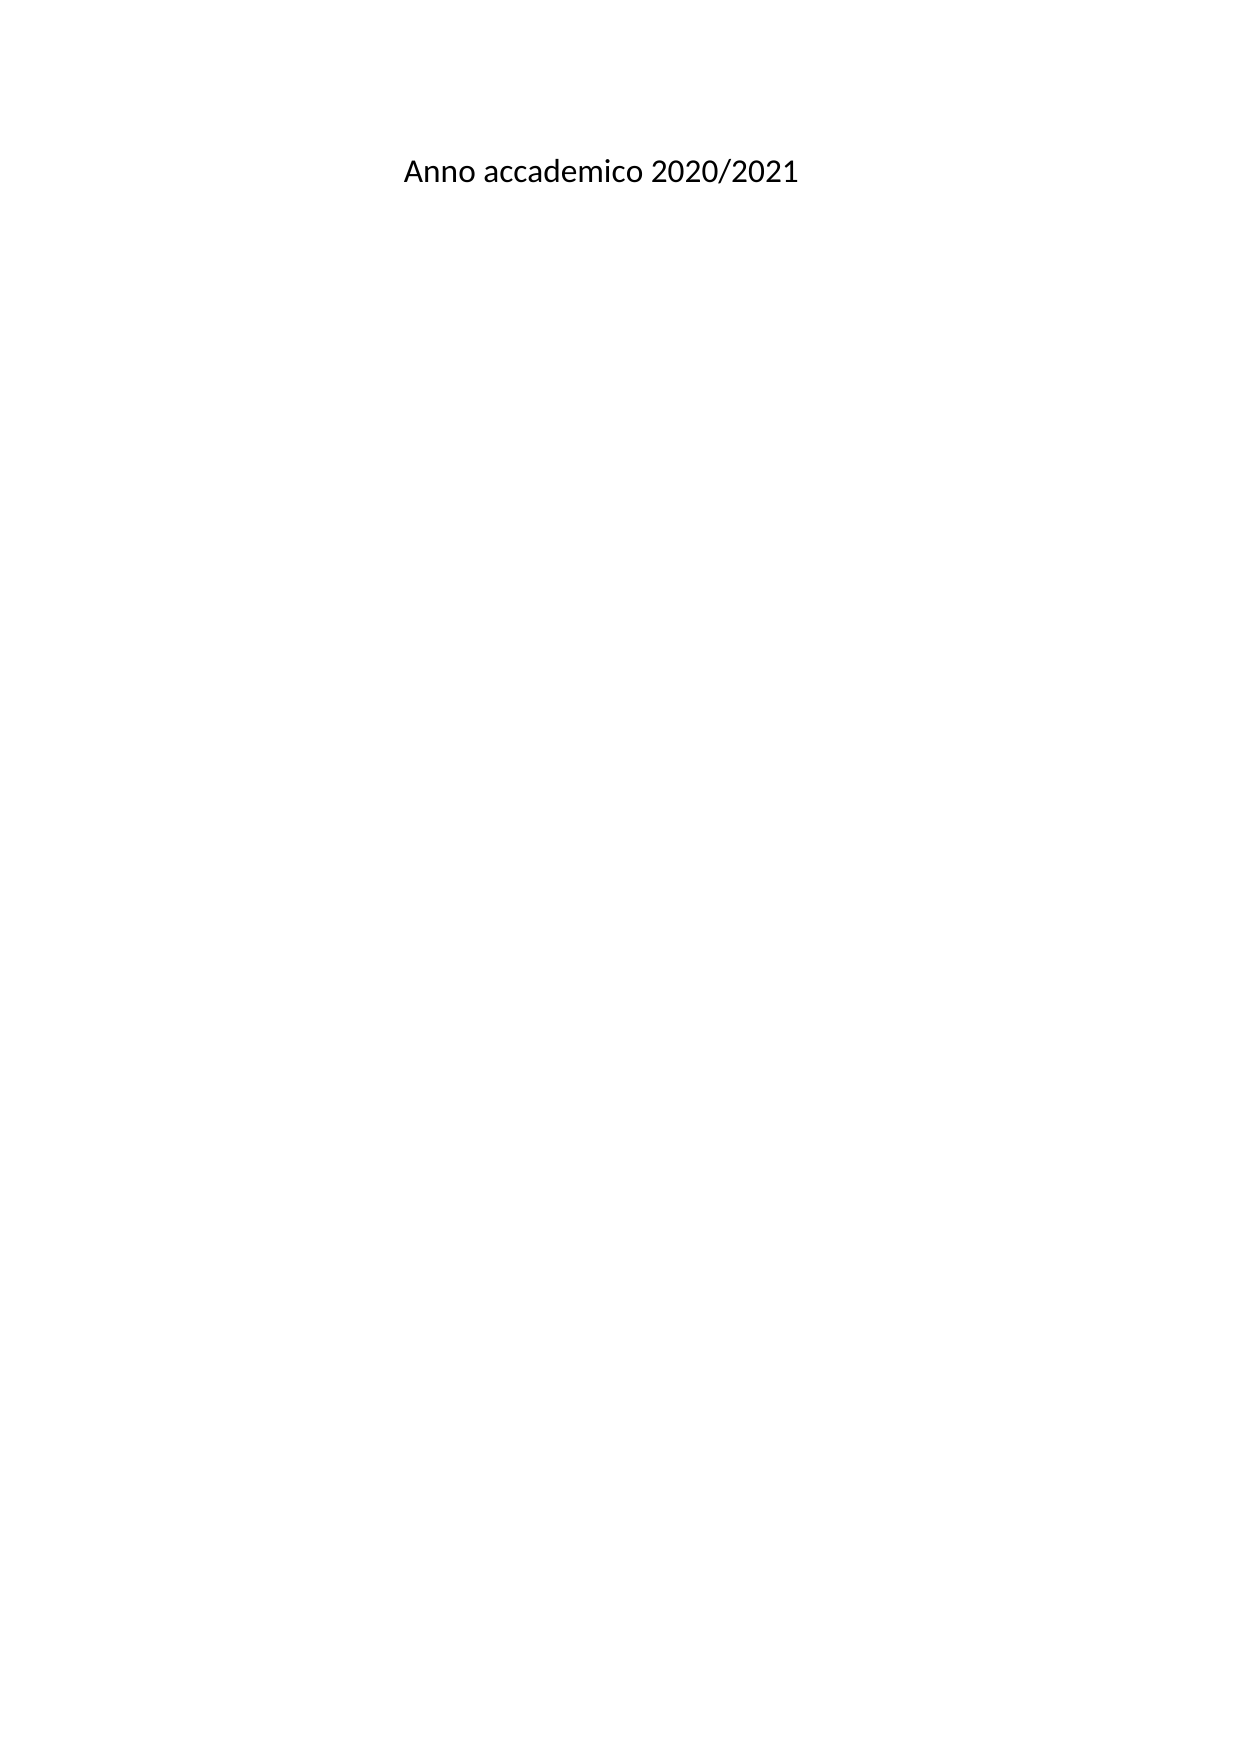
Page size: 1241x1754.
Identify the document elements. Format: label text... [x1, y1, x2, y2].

text Anno accademico 2020/2021 [150, 150, 1053, 191]
